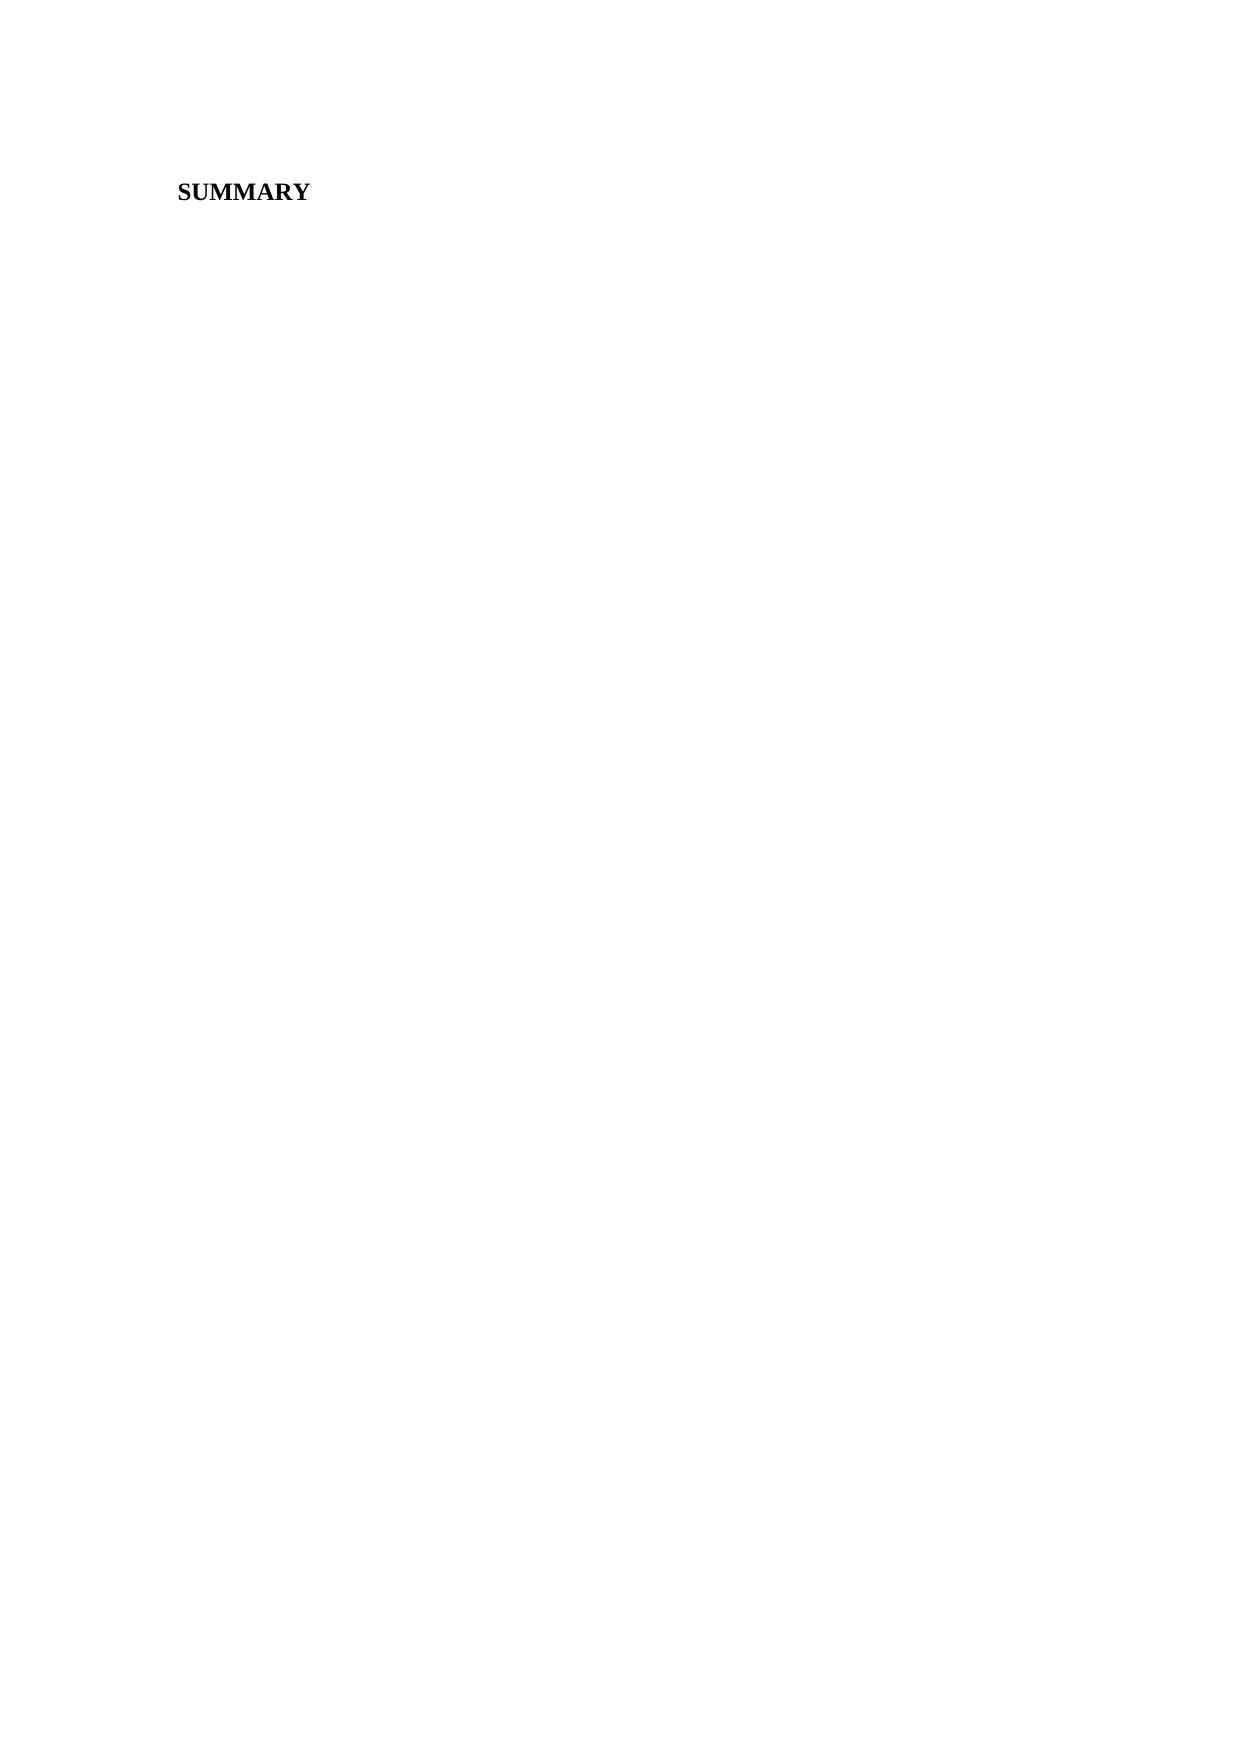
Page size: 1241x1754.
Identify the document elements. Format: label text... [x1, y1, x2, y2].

text SUMMARY [177, 177, 1063, 206]
